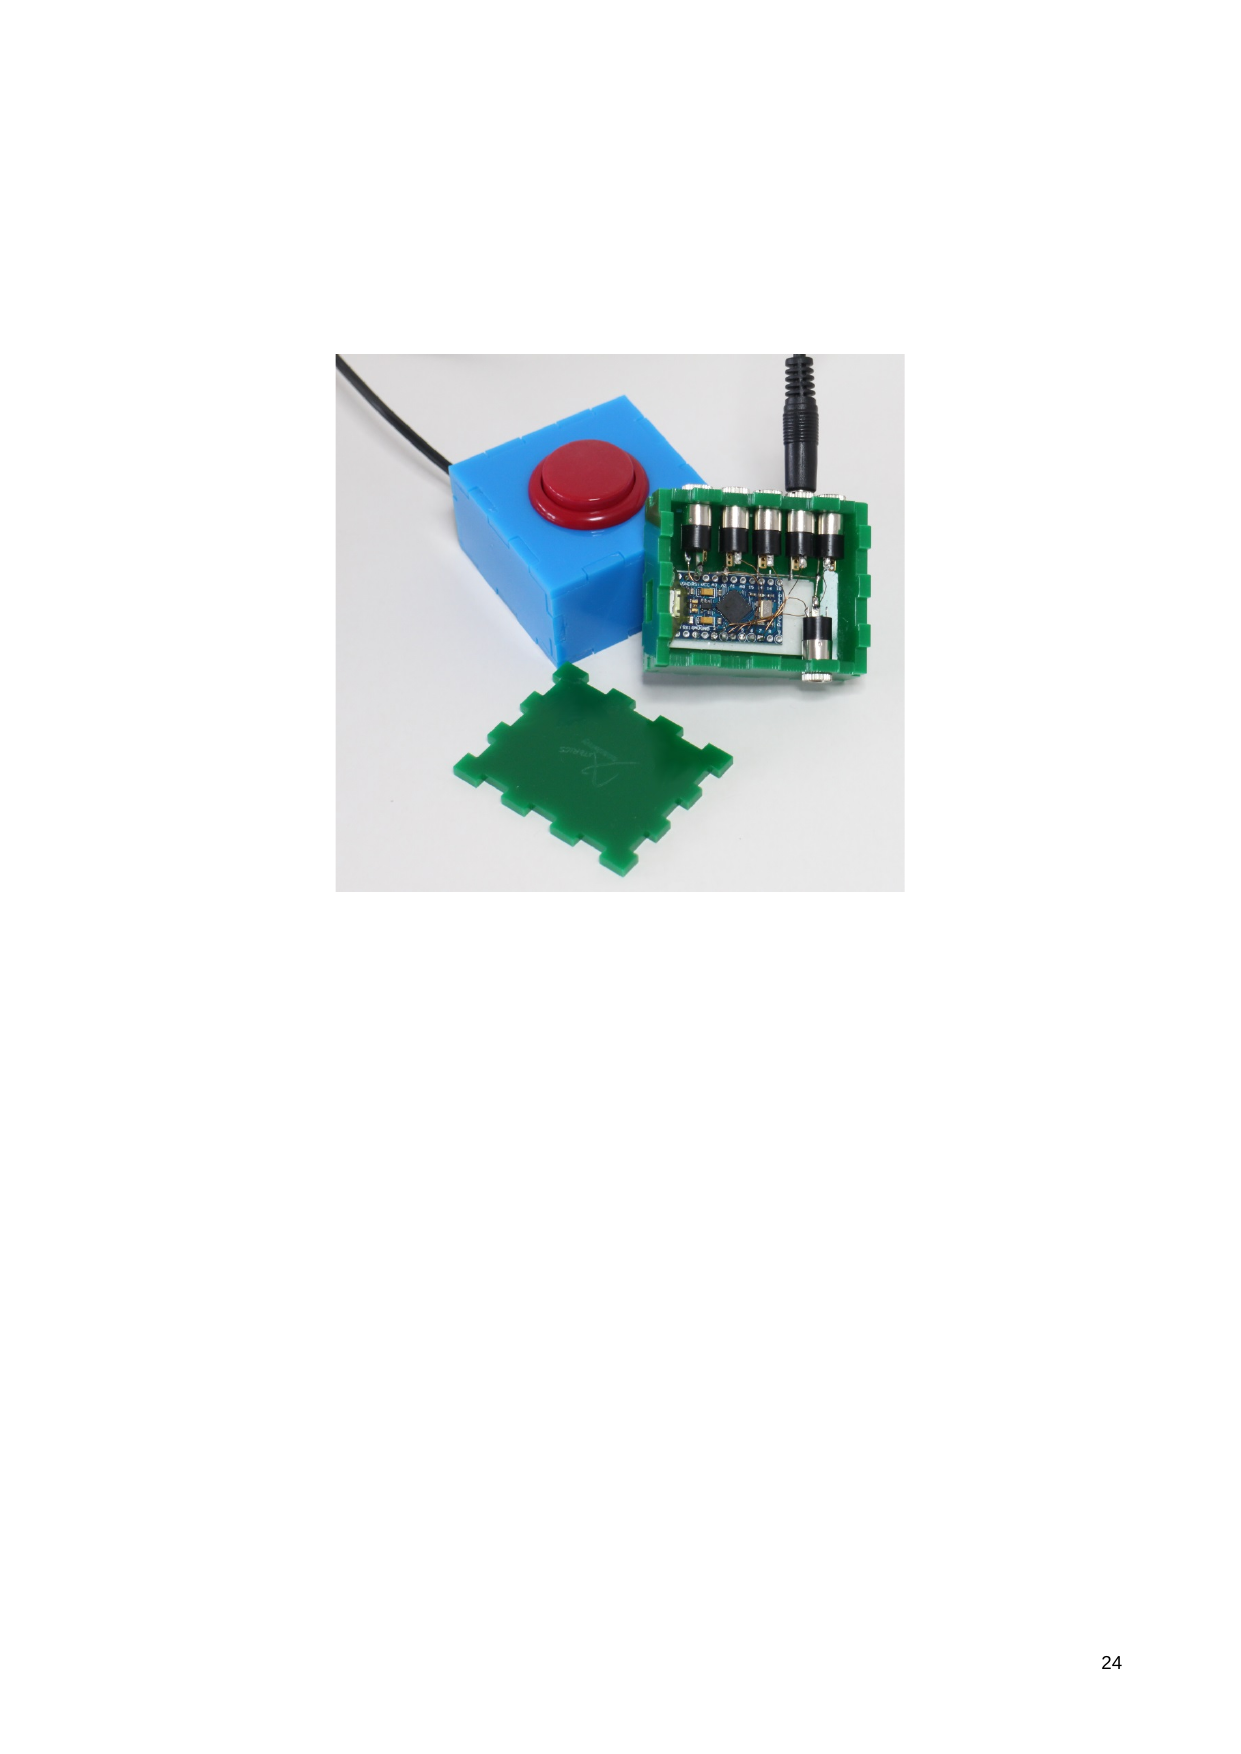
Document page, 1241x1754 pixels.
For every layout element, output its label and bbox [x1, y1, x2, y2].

picture [335, 354, 905, 892]
